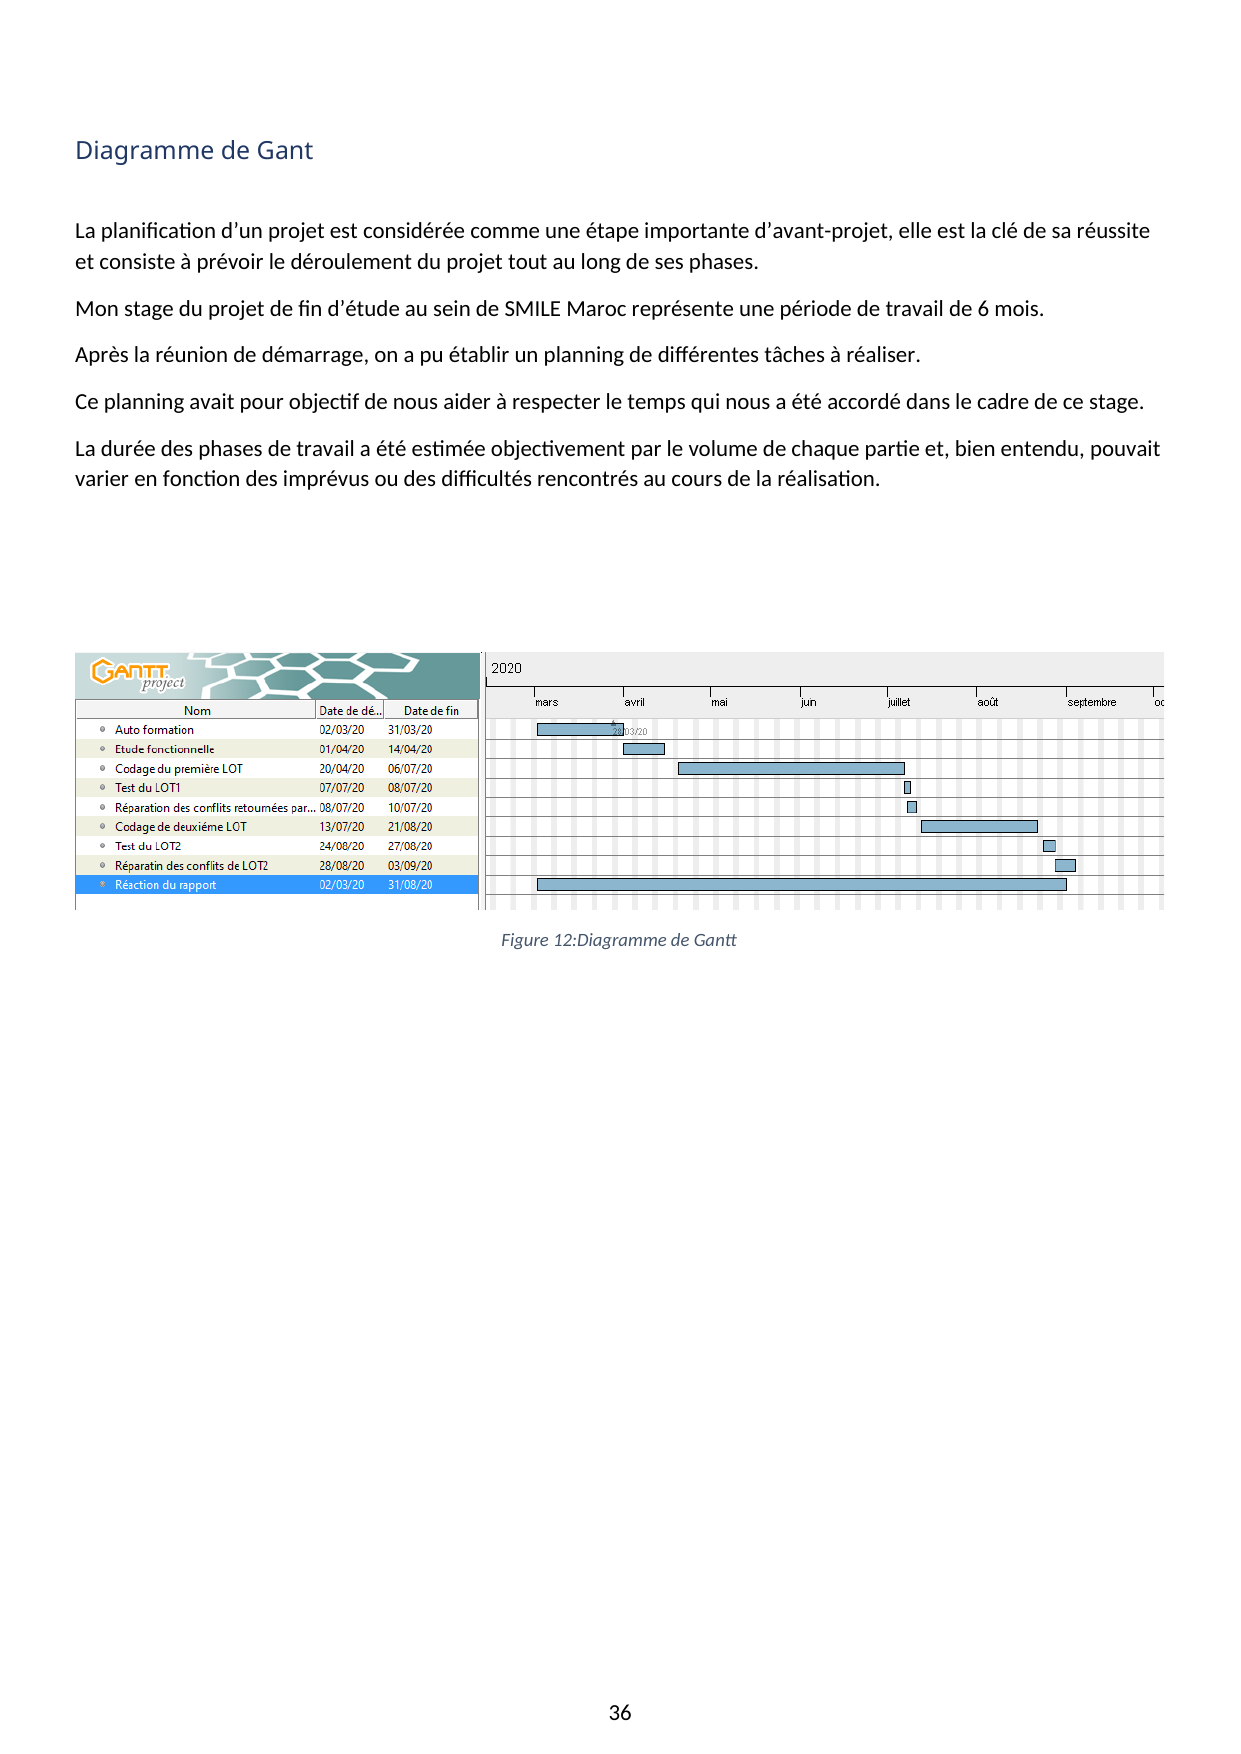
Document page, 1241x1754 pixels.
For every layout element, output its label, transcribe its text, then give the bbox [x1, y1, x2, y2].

text La durée des phases de travail a été estimée objectivement par le volume de chaque partie et, bien entendu, pouvait varier en fonction des imprévus ou des difficultés rencontrés au cours de la réalisation. [75, 434, 1165, 492]
text La planification d’un projet est considérée comme une étape importante d’avant-projet, elle est la clé de sa réussite et consiste à prévoir le déroulement du projet tout au long de ses phases. [75, 217, 1165, 275]
text Après la réunion de démarrage, on a pu établir un planning de différentes tâches à réaliser. [75, 341, 1165, 368]
picture [75, 652, 1165, 910]
subtitle Diagramme de Gant [75, 133, 1165, 167]
text Mon stage du projet de fin d’étude au sein de SMILE Maroc représente une période de travail de 6 mois. [75, 294, 1165, 322]
text Ce planning avait pour objectif de nous aider à respecter le temps qui nous a été accordé dans le cadre de ce stage. [75, 387, 1165, 415]
